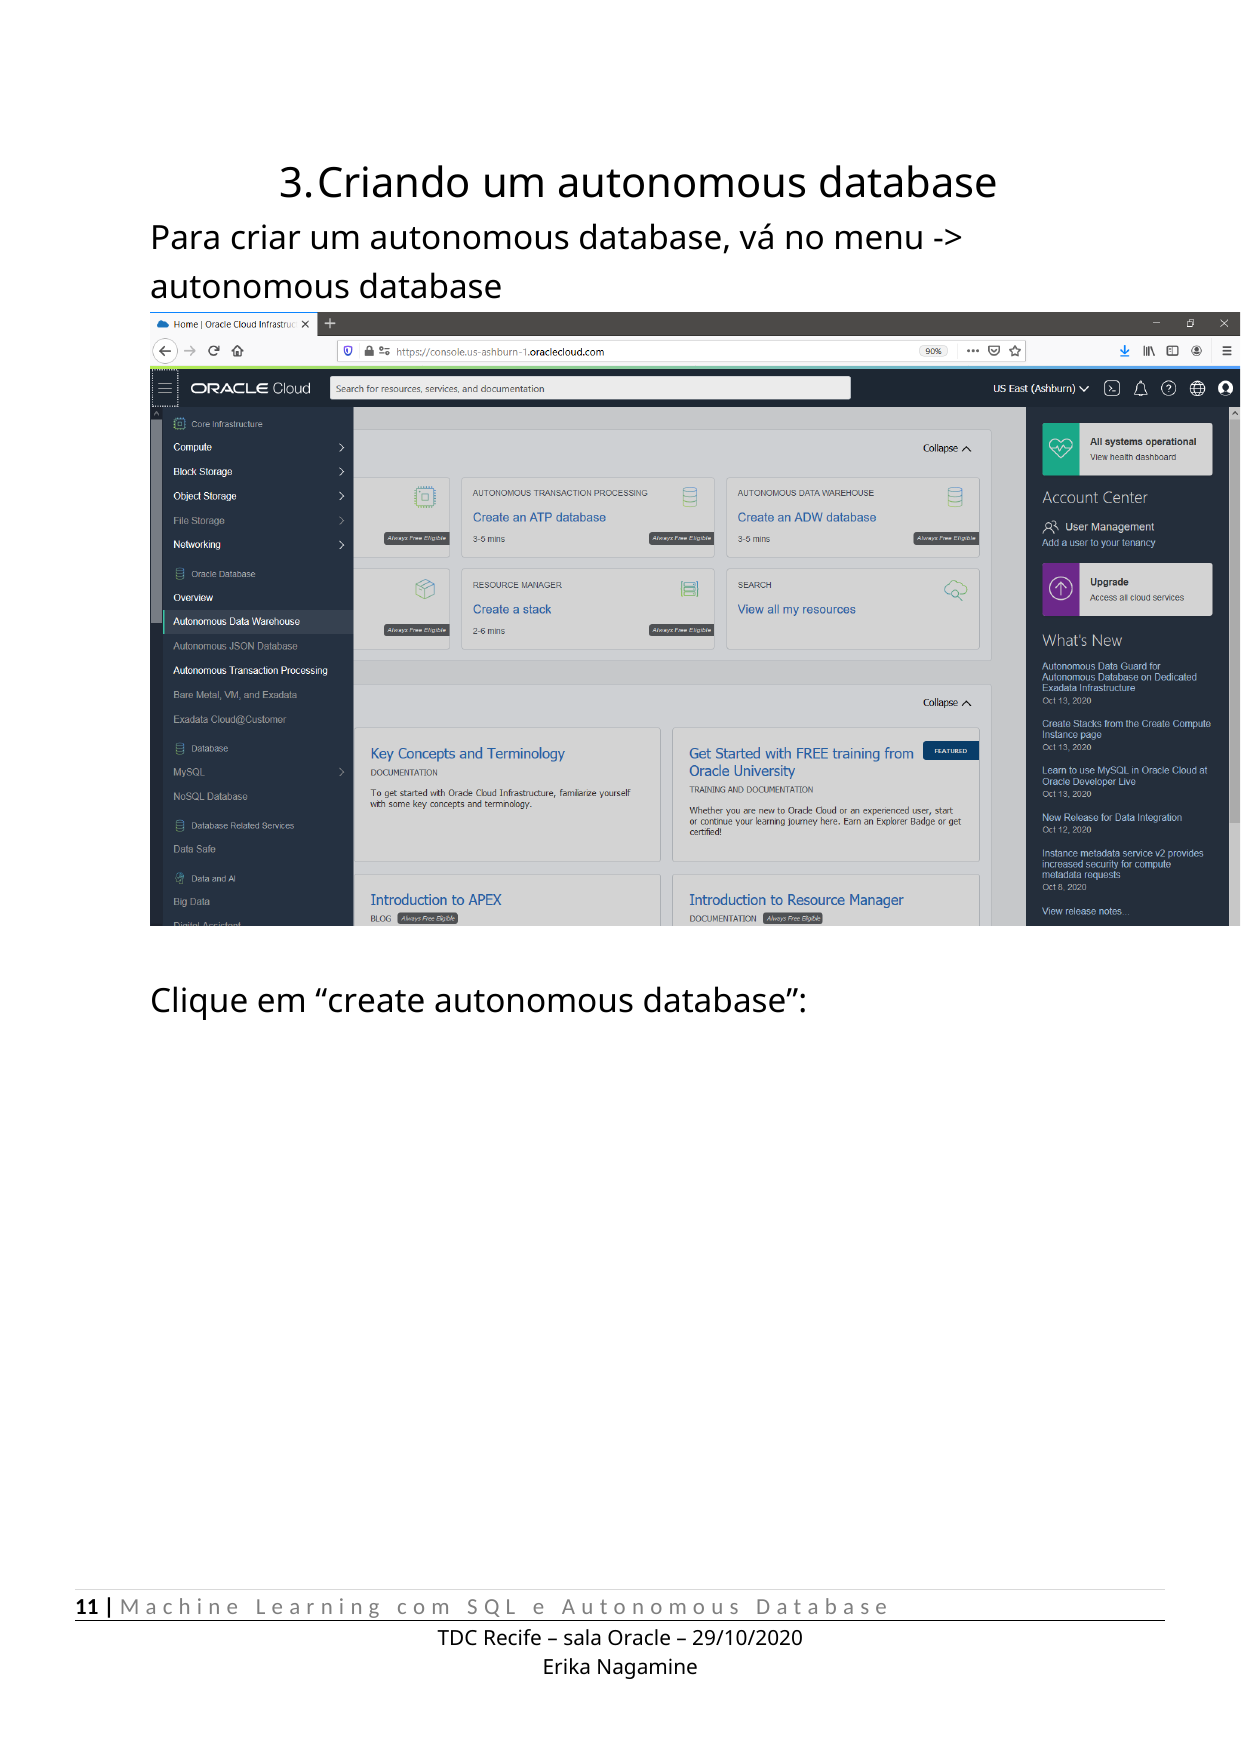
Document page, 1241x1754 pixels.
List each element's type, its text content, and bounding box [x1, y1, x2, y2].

list Para criar um autonomous database, vá no menu -> autonomous database [150, 214, 1165, 308]
list Clique em “create autonomous database”: [150, 976, 1165, 1022]
picture [150, 312, 1241, 926]
list Criando um autonomous database [112, 153, 1165, 210]
